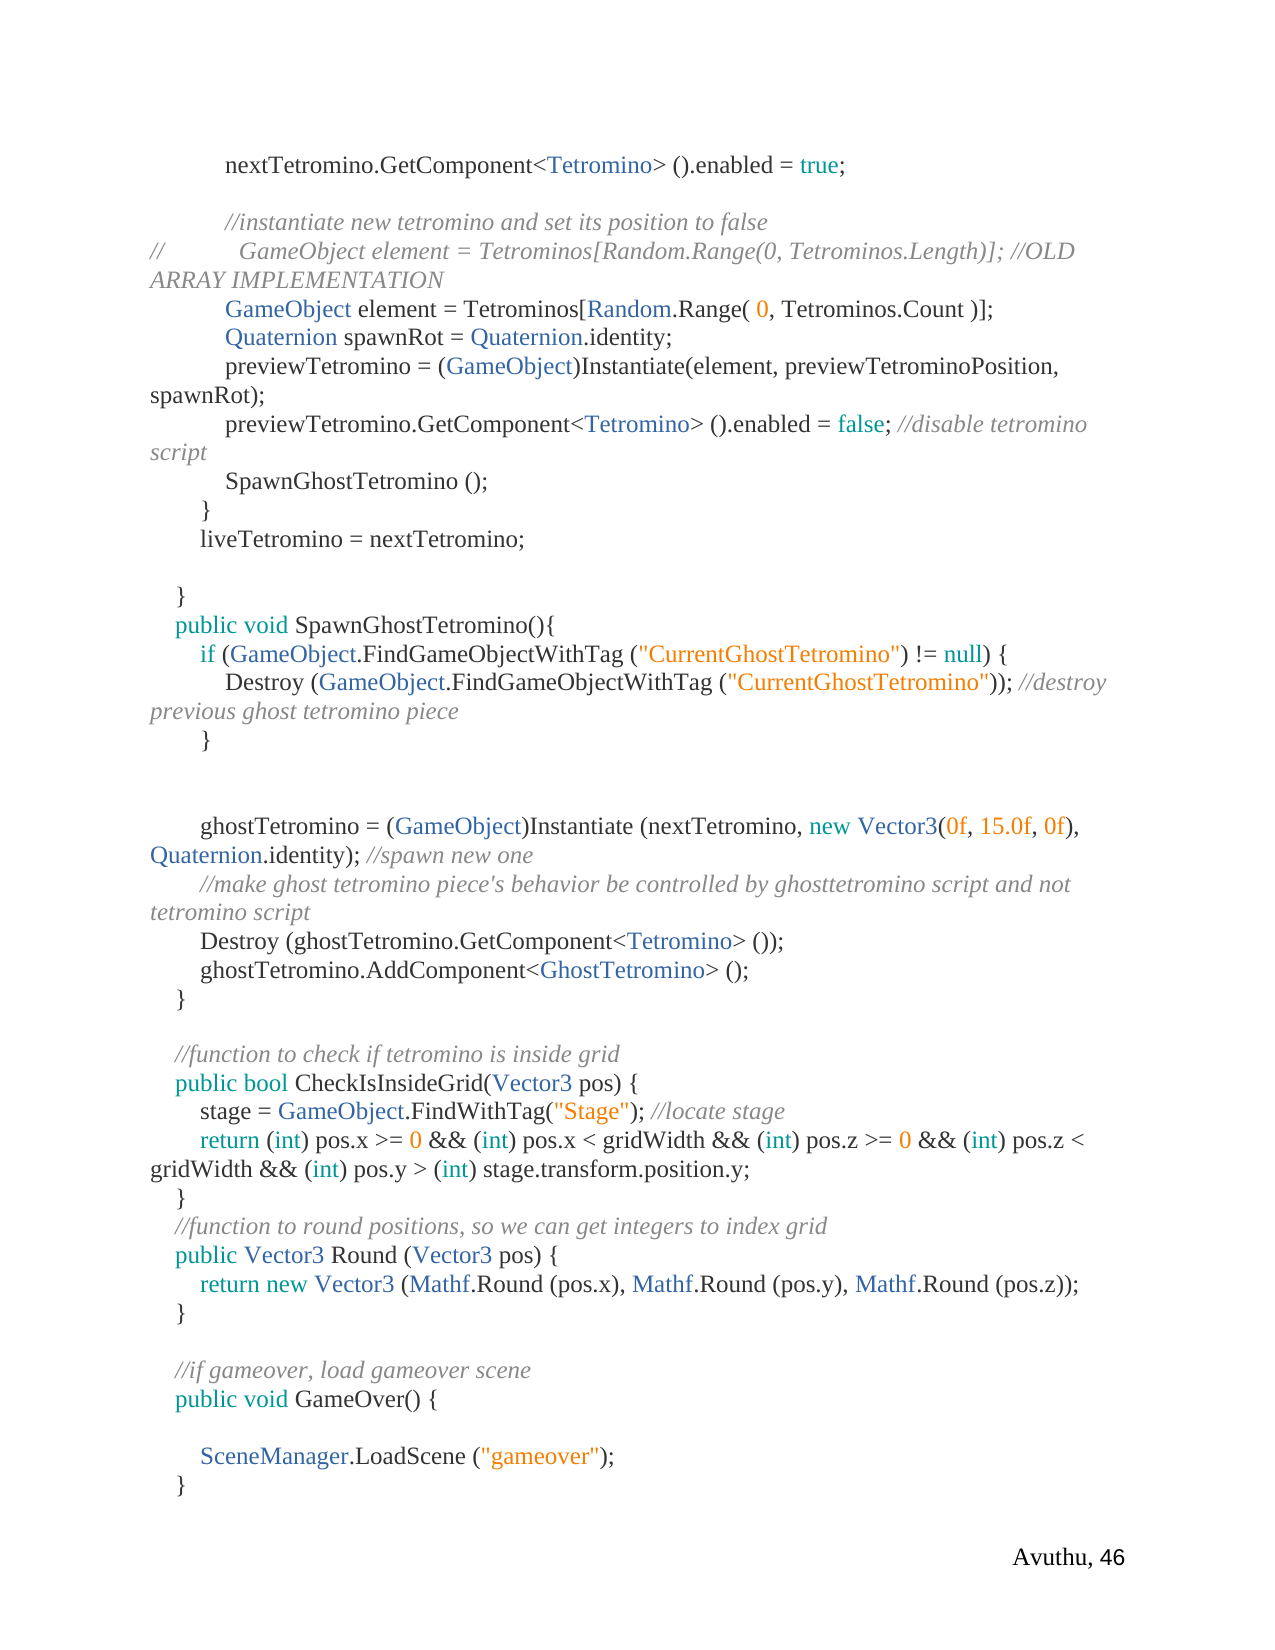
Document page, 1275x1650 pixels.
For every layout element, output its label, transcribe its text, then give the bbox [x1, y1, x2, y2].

text } [150, 725, 1125, 754]
text if (GameObject.FindGameObjectWithTag ("CurrentGhostTetromino") != null) { [150, 639, 1125, 667]
text SpawnGhostTetromino (); [150, 466, 1125, 495]
text //make ghost tetromino piece's behavior be controlled by ghosttetromino script and not tetromino script [150, 869, 1125, 926]
text //instantiate new tetromino and set its position to false [150, 207, 1125, 236]
text } [150, 1470, 1125, 1499]
text return (int) pos.x >= 0 && (int) pos.x < gridWidth && (int) pos.z >= 0 && (int) pos.z < gridWidth && (int) pos.y > (int) stage.transform.position.y; [150, 1125, 1125, 1183]
text Destroy (GameObject.FindGameObjectWithTag ("CurrentGhostTetromino")); //destroy previous ghost tetromino piece [150, 667, 1125, 725]
text GameObject element = Tetrominos[Random.Range( 0, Tetrominos.Count )]; [150, 294, 1125, 322]
text Quaternion spawnRot = Quaternion.identity; [150, 322, 1125, 351]
text //if gameover, load gameover scene [150, 1355, 1125, 1384]
text //function to check if tetromino is inside grid [150, 1039, 1125, 1068]
text liveTetromino = nextTetromino; [150, 524, 1125, 552]
text ghostTetromino.AddComponent<GhostTetromino> (); [150, 955, 1125, 984]
text public bool CheckIsInsideGrid(Vector3 pos) { [150, 1068, 1125, 1096]
text Destroy (ghostTetromino.GetComponent<Tetromino> ()); [150, 926, 1125, 955]
text stage = GameObject.FindWithTag("Stage"); //locate stage [150, 1096, 1125, 1125]
text } [150, 581, 1125, 610]
text } [150, 1183, 1125, 1211]
text nextTetromino.GetComponent<Tetromino> ().enabled = true; [150, 150, 1125, 179]
text // GameObject element = Tetrominos[Random.Range(0, Tetrominos.Length)]; //OLD ARRAY IMPLEMENTATION [150, 236, 1125, 294]
text //function to round positions, so we can get integers to index grid [150, 1211, 1125, 1240]
text } [150, 1298, 1125, 1326]
text return new Vector3 (Mathf.Round (pos.x), Mathf.Round (pos.y), Mathf.Round (pos.z)); [150, 1269, 1125, 1298]
text public void GameOver() { [150, 1384, 1125, 1413]
text public void SpawnGhostTetromino(){ [150, 610, 1125, 639]
text ghostTetromino = (GameObject)Instantiate (nextTetromino, new Vector3(0f, 15.0f, 0f), Quaternion.identity); //spawn new one [150, 811, 1125, 869]
text } [150, 495, 1125, 524]
text } [150, 984, 1125, 1012]
text public Vector3 Round (Vector3 pos) { [150, 1240, 1125, 1269]
text previewTetromino.GetComponent<Tetromino> ().enabled = false; //disable tetromino script [150, 409, 1125, 466]
text previewTetromino = (GameObject)Instantiate(element, previewTetrominoPosition, spawnRot); [150, 351, 1125, 409]
text SceneManager.LoadScene ("gameover"); [150, 1441, 1125, 1470]
